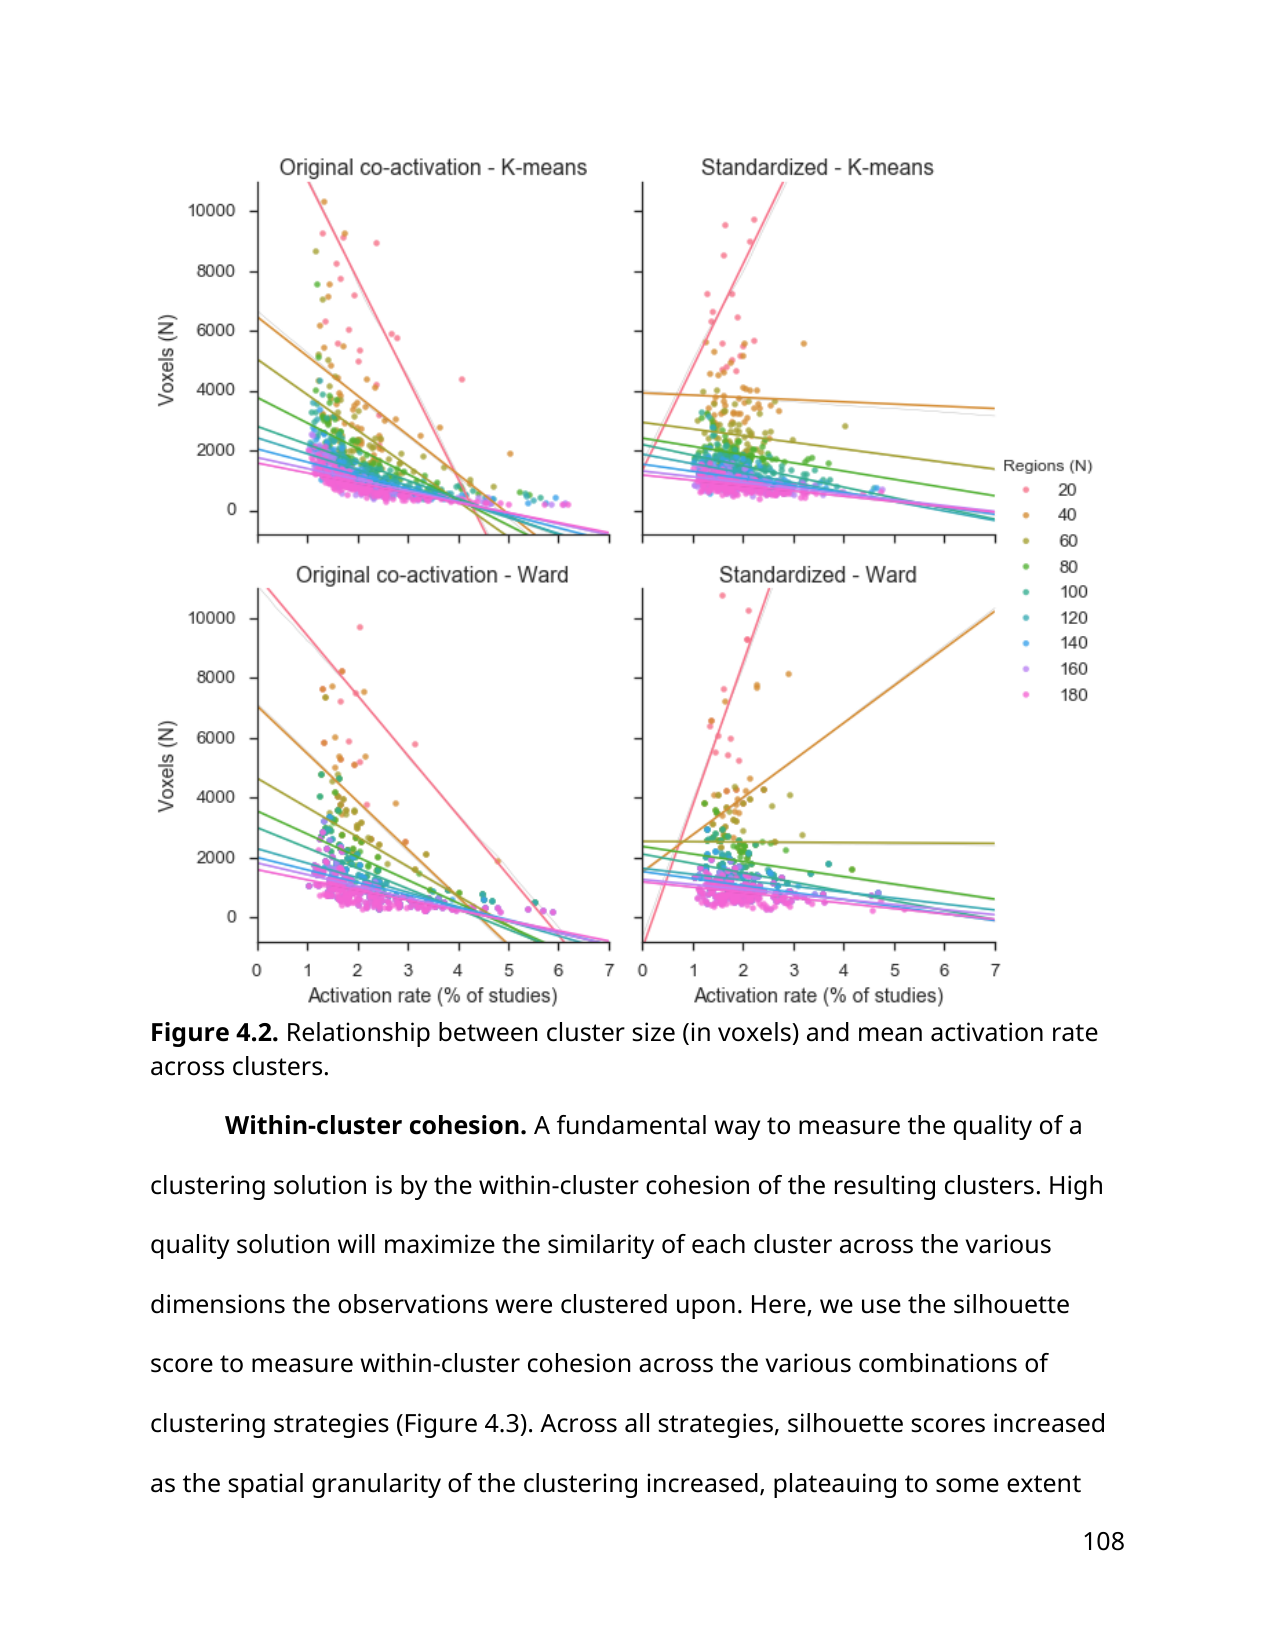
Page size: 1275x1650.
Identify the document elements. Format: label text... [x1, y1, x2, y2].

picture [150, 150, 1108, 1015]
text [150, 1108, 1125, 1499]
